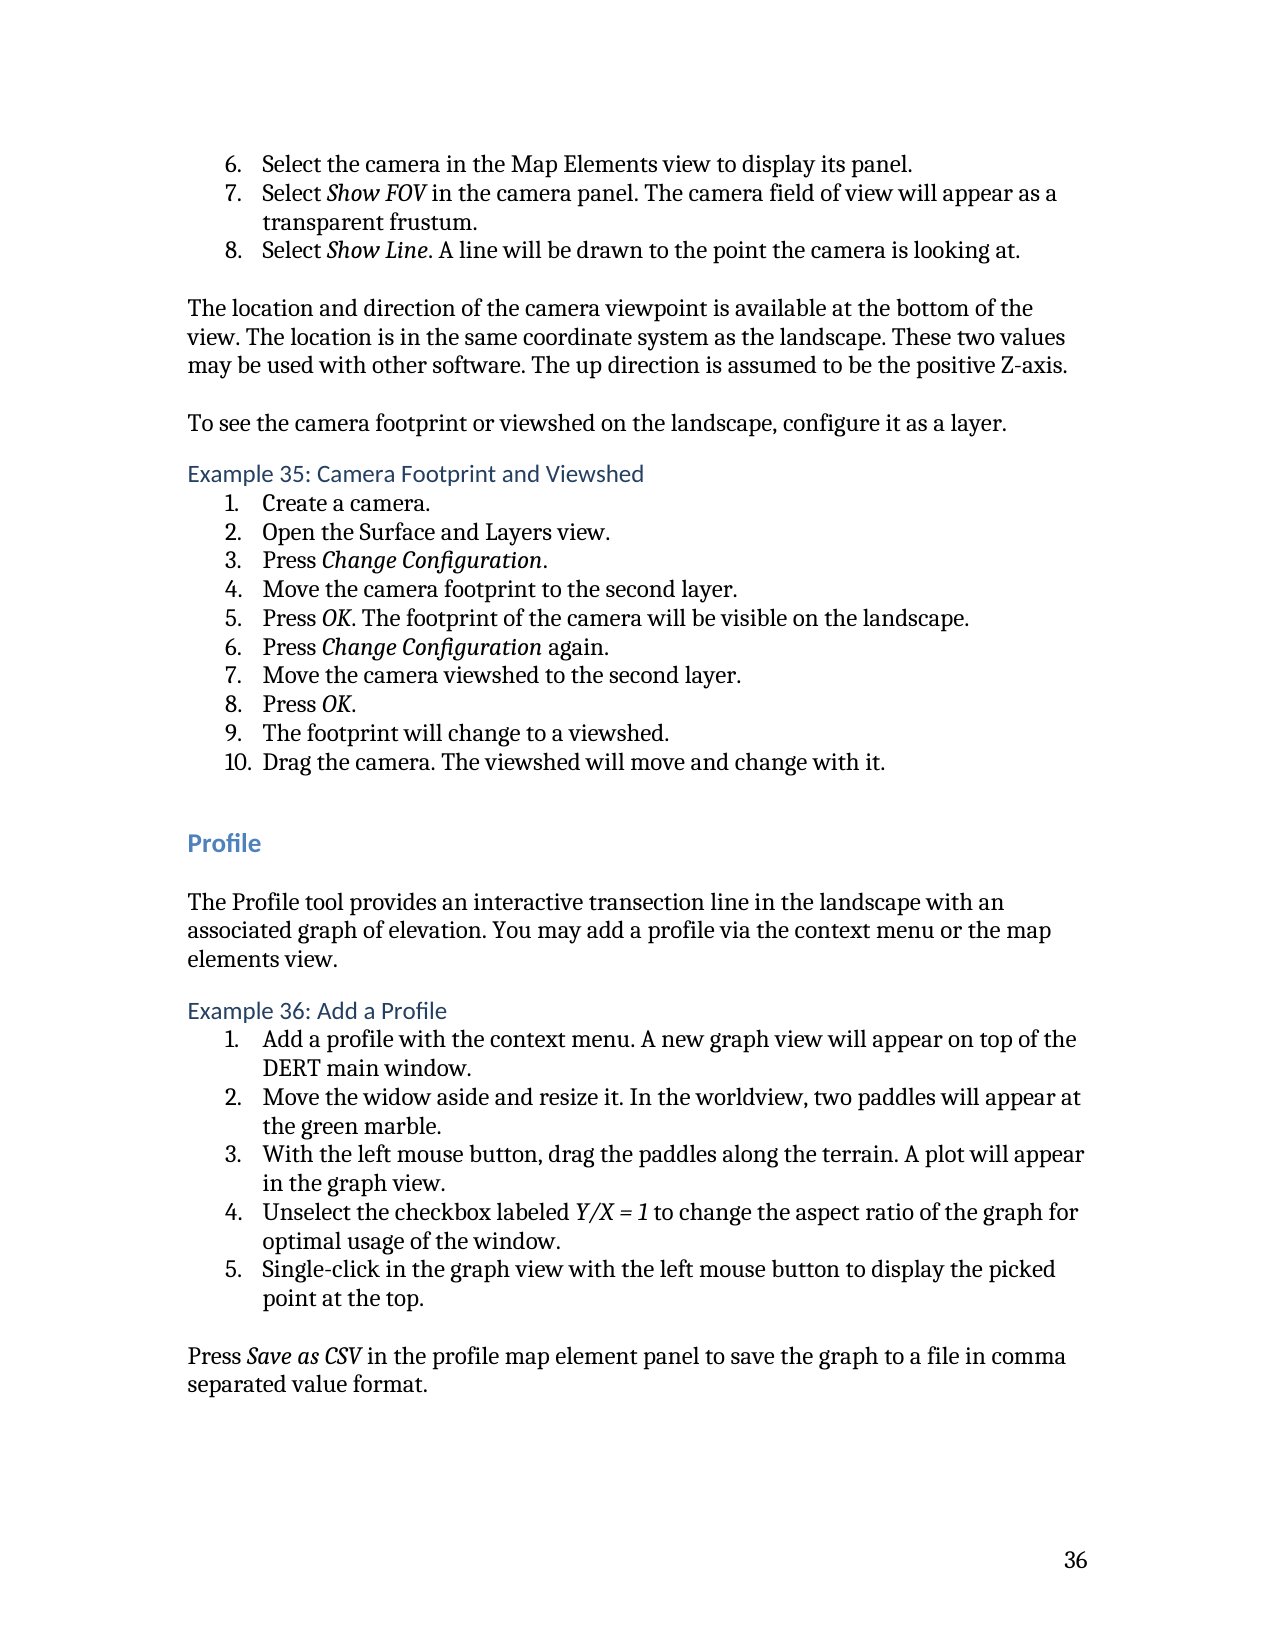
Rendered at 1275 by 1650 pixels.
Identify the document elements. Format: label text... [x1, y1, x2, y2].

list Single-click in the graph view with the left mouse button to display the picked point at the top. [225, 1255, 1087, 1313]
list Press OK. The footprint of the camera will be visible on the landscape. [225, 604, 1087, 633]
subtitle Example 36: Add a Profile [187, 995, 1087, 1025]
subtitle Profile [187, 826, 1087, 859]
list Move the camera viewshed to the second layer. [225, 661, 1087, 690]
list Move the camera footprint to the second layer. [225, 575, 1087, 604]
text The Profile tool provides an interactive transection line in the landscape with an associated graph of elevation. You may add a profile via the context menu or the map elements view. [187, 888, 1087, 974]
list Add a profile with the context menu. A new graph view will appear on top of the DERT main window. [225, 1025, 1087, 1083]
list Select Show FOV in the camera panel. The camera field of view will appear as a transparent frustum. [225, 179, 1087, 236]
list Open the Surface and Layers view. [225, 518, 1087, 546]
list With the left mouse button, drag the paddles along the terrain. A plot will appear in the graph view. [225, 1140, 1087, 1198]
subtitle Example 35: Camera Footprint and Viewshed [187, 458, 1087, 489]
text Press Save as CSV in the profile map element panel to save the graph to a file in comma separated value format. [187, 1342, 1087, 1399]
list Move the widow aside and resize it. In the worldview, two paddles will appear at the green marble. [225, 1083, 1087, 1140]
list The footprint will change to a viewshed. [225, 719, 1087, 748]
list Unselect the checkbox labeled Y/X = 1 to change the aspect ratio of the graph for optimal usage of the window. [225, 1198, 1087, 1255]
list Select the camera in the Map Elements view to display its panel. [225, 150, 1087, 179]
text The location and direction of the camera viewpoint is available at the bottom of the view. The location is in the same coordinate system as the landscape. These two values may be used with other software. The up direction is assumed to be the positive Z-axis. [187, 294, 1087, 380]
list Create a camera. [225, 489, 1087, 518]
list Drag the camera. The viewshed will move and change with it. [225, 748, 1087, 776]
text To see the camera footprint or viewshed on the landscape, configure it as a layer. [187, 409, 1087, 437]
list Press Change Configuration again. [225, 633, 1087, 661]
list Select Show Line. A line will be drawn to the point the camera is looking at. [225, 236, 1087, 265]
list Press OK. [225, 690, 1087, 719]
list Press Change Configuration. [225, 546, 1087, 575]
